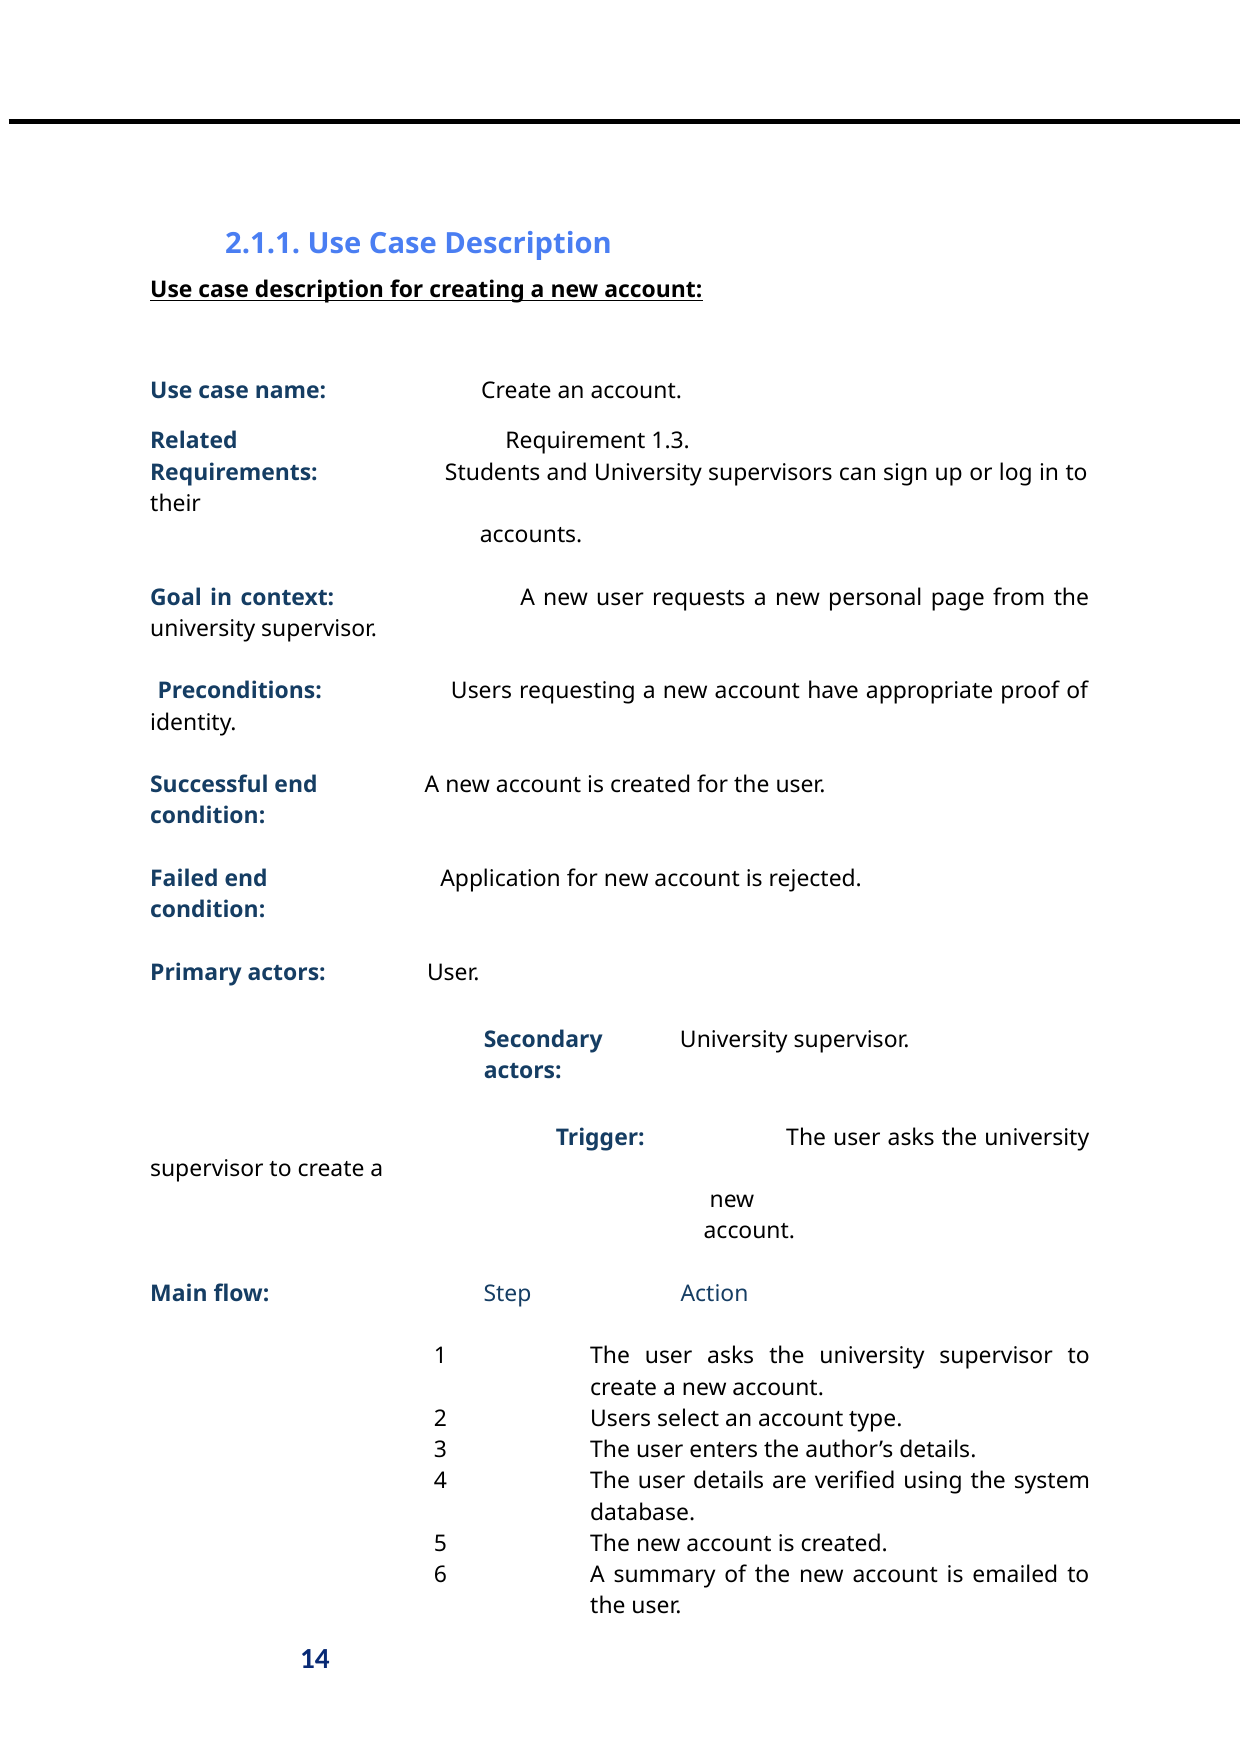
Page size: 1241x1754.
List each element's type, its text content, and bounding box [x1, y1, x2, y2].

text condition: [150, 799, 1090, 831]
text accounts. [150, 518, 1090, 549]
text Primary actors: User. [150, 956, 1090, 987]
text Related Requirement 1.3. [150, 424, 1090, 456]
text Goal in context: A new user requests a new personal page from the university supervisor. [150, 581, 1090, 643]
list The user details are verified using the system database. [434, 1464, 1090, 1527]
text condition: [150, 893, 1090, 924]
text Failed end Application for new account is rejected. [150, 862, 1090, 893]
text Use case description for creating a new account: [150, 273, 1090, 304]
text Successful end A new account is created for the user. [150, 768, 1090, 799]
list Users select an account type. [434, 1402, 1090, 1433]
list The new account is created. [434, 1527, 1090, 1558]
text Secondary University supervisor. [150, 1023, 1090, 1054]
text new [150, 1183, 1090, 1214]
text actors: [150, 1054, 1090, 1085]
list A summary of the new account is emailed to the user. [434, 1558, 1090, 1621]
text account. [150, 1214, 1090, 1246]
list The user asks the university supervisor to create a new account. [434, 1339, 1090, 1402]
list The user enters the author’s details. [434, 1433, 1090, 1464]
text Use case name: Create an account. [150, 374, 1090, 405]
text Trigger: The user asks the university supervisor to create a [150, 1121, 1090, 1183]
text Preconditions: Users requesting a new account have appropriate proof of identity. [150, 674, 1090, 737]
subtitle 2.1.1. Use Case Description [150, 222, 1090, 262]
text Requirements: Students and University supervisors can sign up or log in to their [150, 456, 1090, 518]
text Main flow: Step Action [150, 1277, 1090, 1308]
